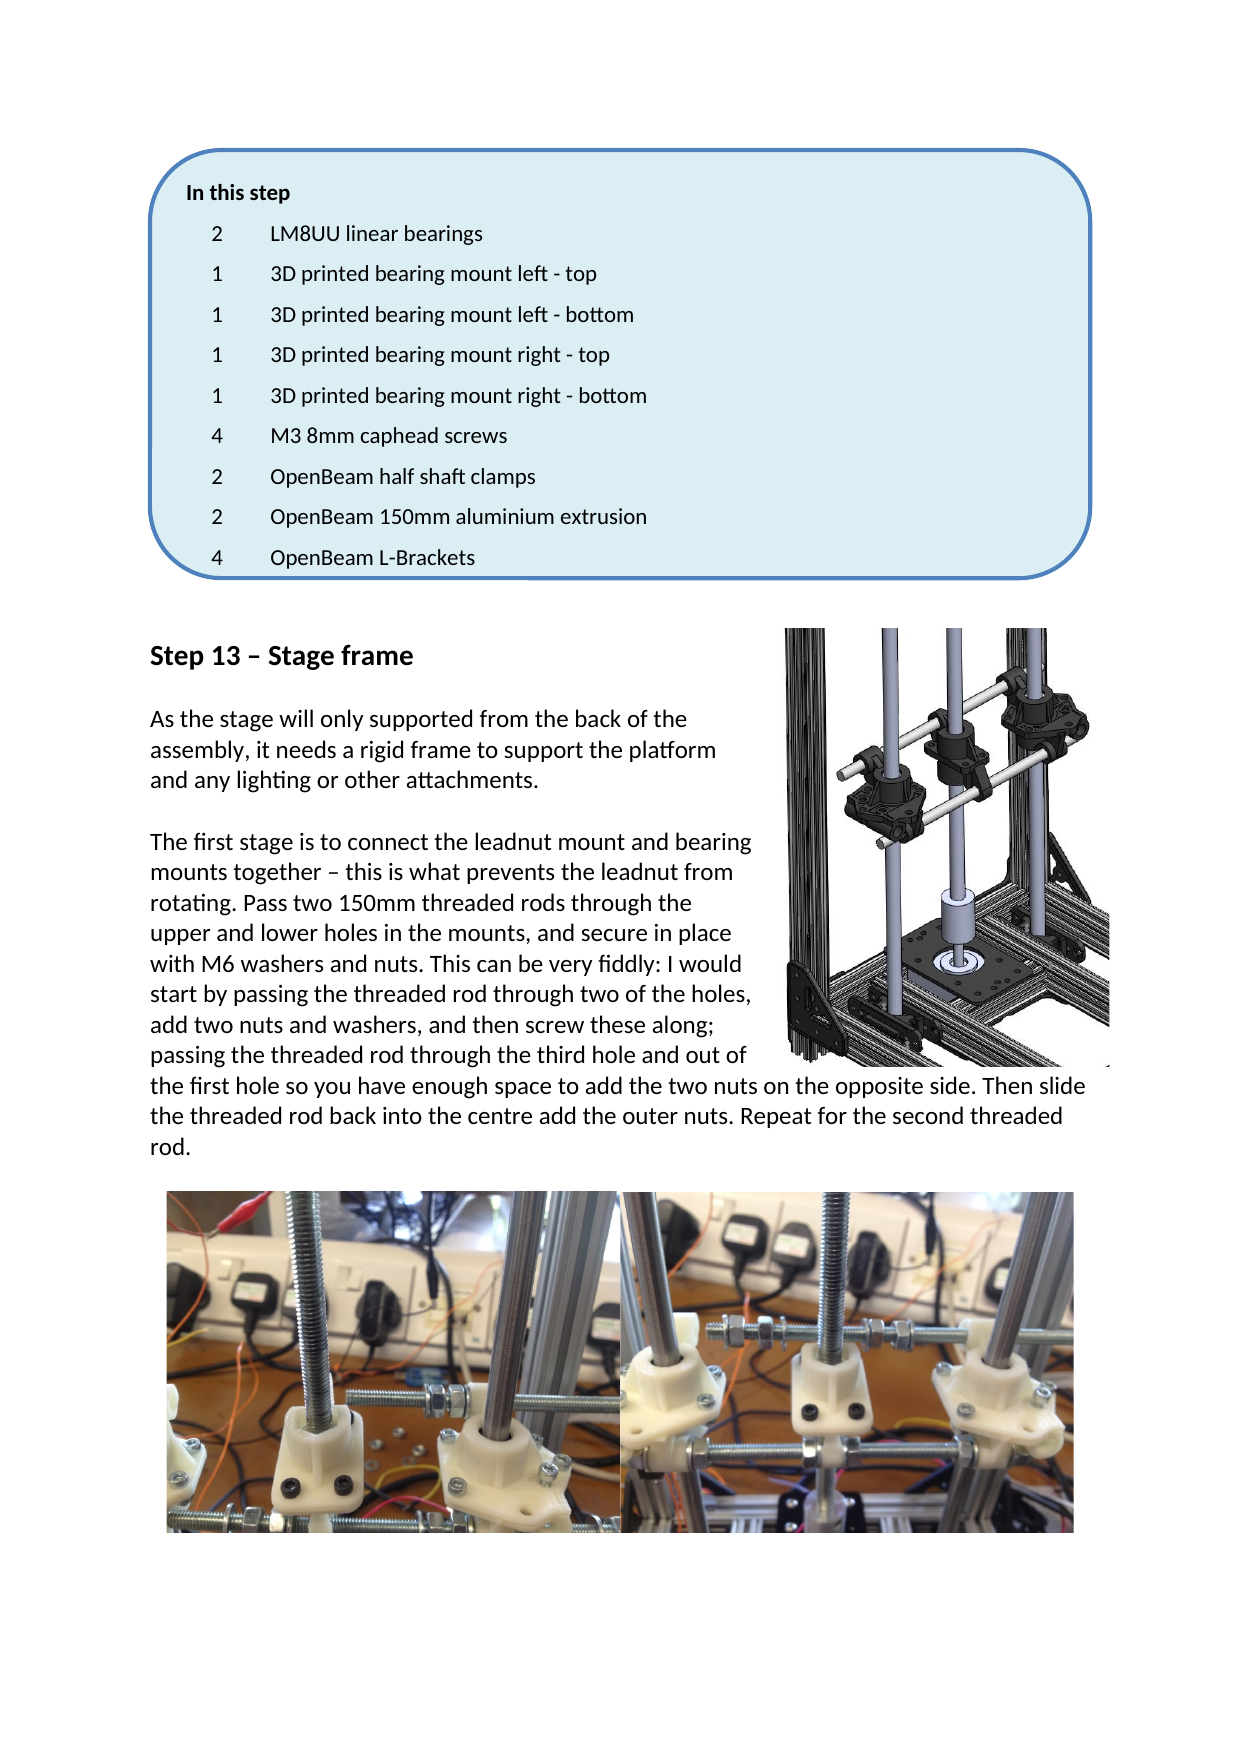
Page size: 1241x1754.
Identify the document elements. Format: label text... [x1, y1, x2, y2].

text As the stage will only supported from the back of the assembly, it needs a rigid frame to support the platform and any lighting or other attachments. [150, 703, 775, 795]
text Step 13 – Stage frame [150, 637, 775, 673]
text The first stage is to connect the leadnut mount and bearing mounts together – this is what prevents the leadnut from rotating. Pass two 150mm threaded rods through the upper and lower holes in the mounts, and secure in place with M6 washers and nuts. This can be very fiddly: I would start by passing the threaded rod through two of the holes, add two nuts and washers, and then screw these along; passing the threaded rod through the third hole and out of the first hole so you have enough space to add the two nuts on the opposite side. Then slide the threaded rod back into the centre add the outer nuts. Repeat for the second threaded rod. [150, 826, 1090, 1161]
picture [775, 628, 1110, 1067]
picture [166, 1191, 1074, 1533]
